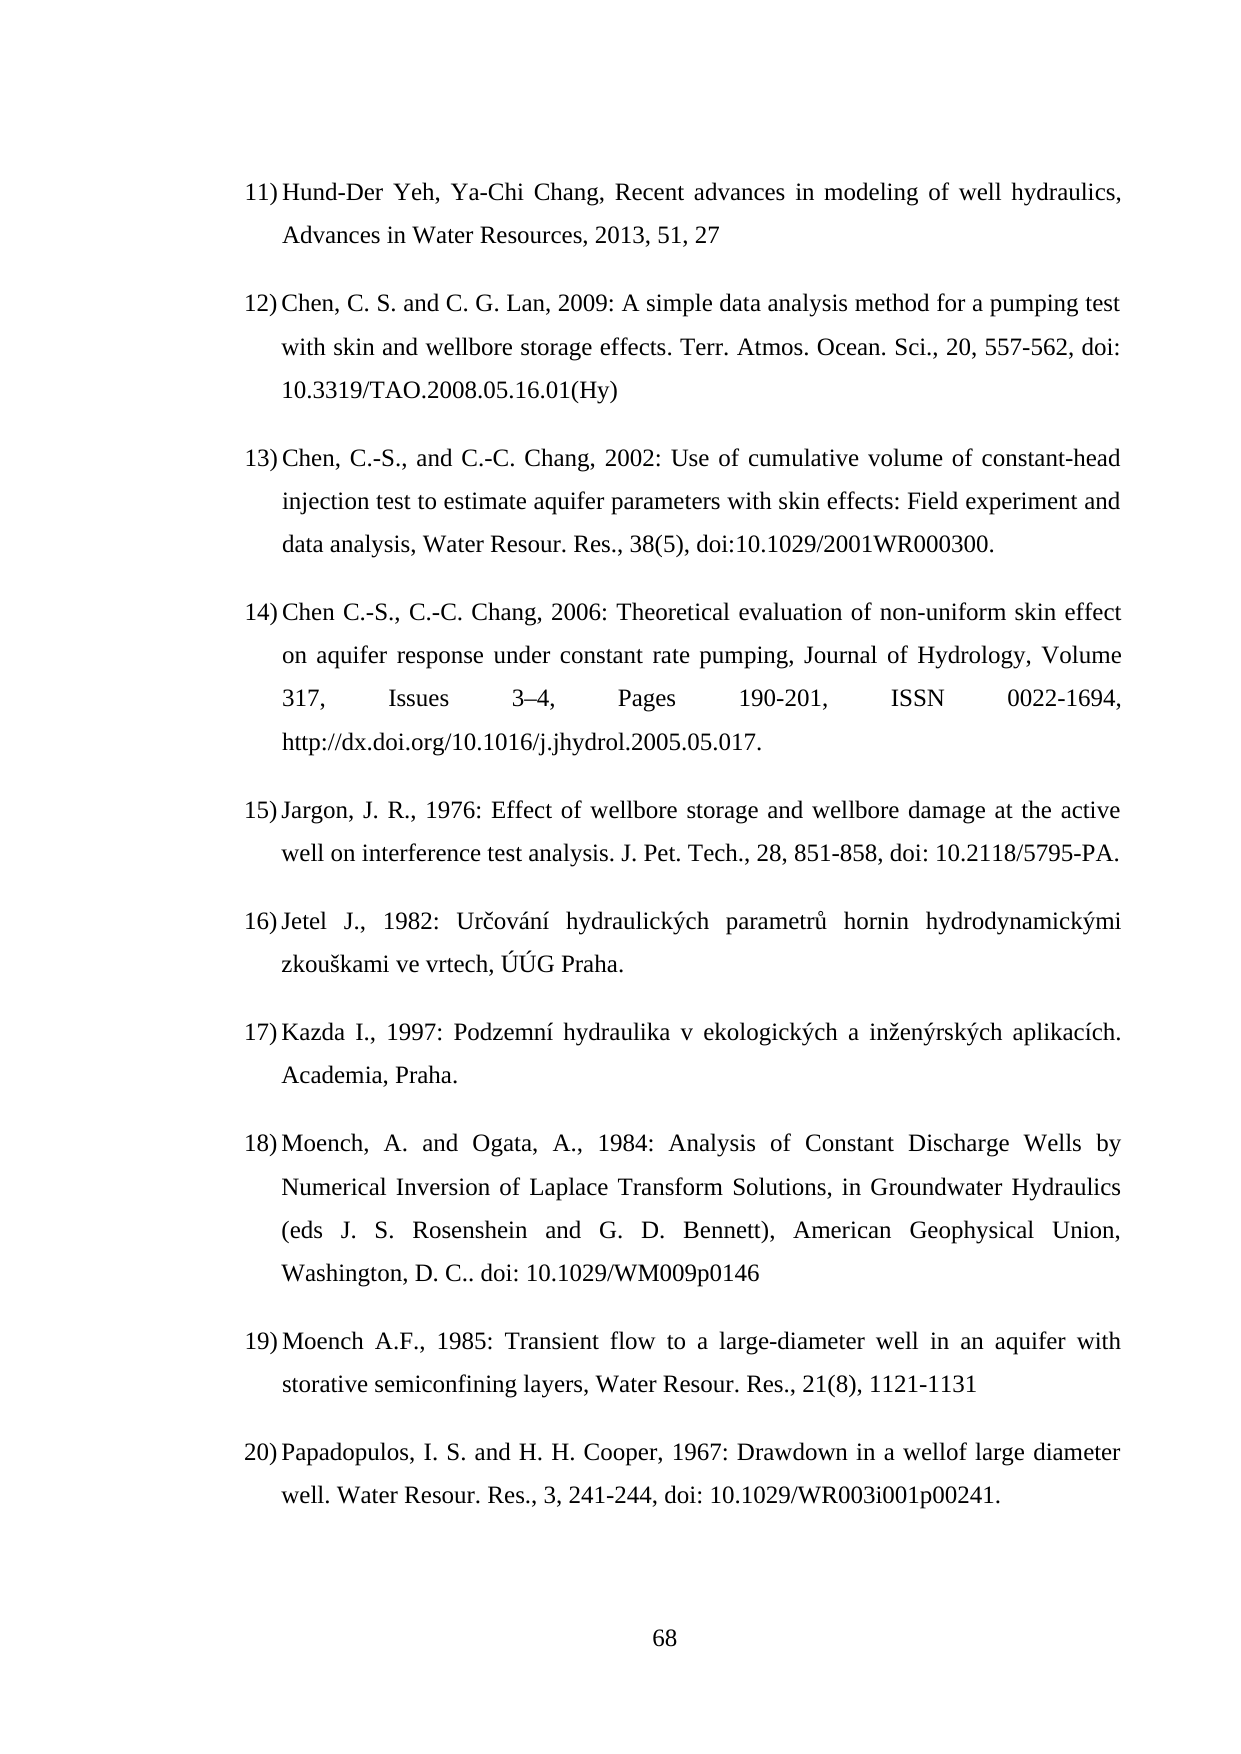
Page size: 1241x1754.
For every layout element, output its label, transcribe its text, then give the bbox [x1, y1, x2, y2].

list Chen, C.-S., and C.-C. Chang, 2002: Use of cumulative volume of constant-head injection test to estimate aquifer parameters with skin effects: Field experiment and data analysis, Water Resour. Res., 38(5), doi:10.1029/2001WR000300. [244, 443, 1122, 558]
list Moench, A. and Ogata, A., 1984: Analysis of Constant Discharge Wells by Numerical Inversion of Laplace Transform Solutions, in Groundwater Hydraulics (eds J. S. Rosenshein and G. D. Bennett), American Geophysical Union, Washington, D. C.. doi: 10.1029/WM009p0146 [244, 1128, 1122, 1287]
list Jargon, J. R., 1976: Effect of wellbore storage and wellbore damage at the active well on interference test analysis. J. Pet. Tech., 28, 851-858, doi: 10.2118/5795-PA. [244, 795, 1122, 867]
list Chen C.-S., C.-C. Chang, 2006: Theoretical evaluation of non-uniform skin effect on aquifer response under constant rate pumping, Journal of Hydrology, Volume 317, Issues 3–4, Pages 190-201, ISSN 0022-1694, http://dx.doi.org/10.1016/j.jhydrol.2005.05.017. [244, 597, 1122, 755]
list Kazda I., 1997: Podzemní hydraulika v ekologických a inženýrských aplikacích. Academia, Praha. [244, 1017, 1122, 1089]
list Papadopulos, I. S. and H. H. Cooper, 1967: Drawdown in a wellof large diameter well. Water Resour. Res., 3, 241-244, doi: 10.1029/WR003i001p00241. [244, 1437, 1122, 1509]
list Hund-Der Yeh, Ya-Chi Chang, Recent advances in modeling of well hydraulics, Advances in Water Resources, 2013, 51, 27 [244, 177, 1122, 249]
list Moench A.F., 1985: Transient flow to a large-diameter well in an aquifer with storative semiconfining layers, Water Resour. Res., 21(8), 1121-1131 [244, 1326, 1122, 1398]
list Chen, C. S. and C. G. Lan, 2009: A simple data analysis method for a pumping test with skin and wellbore storage effects. Terr. Atmos. Ocean. Sci., 20, 557-562, doi: 10.3319/TAO.2008.05.16.01(Hy) [244, 288, 1122, 403]
list Jetel J., 1982: Určování hydraulických parametrů hornin hydrodynamickými zkouškami ve vrtech, ÚÚG Praha. [244, 906, 1122, 978]
